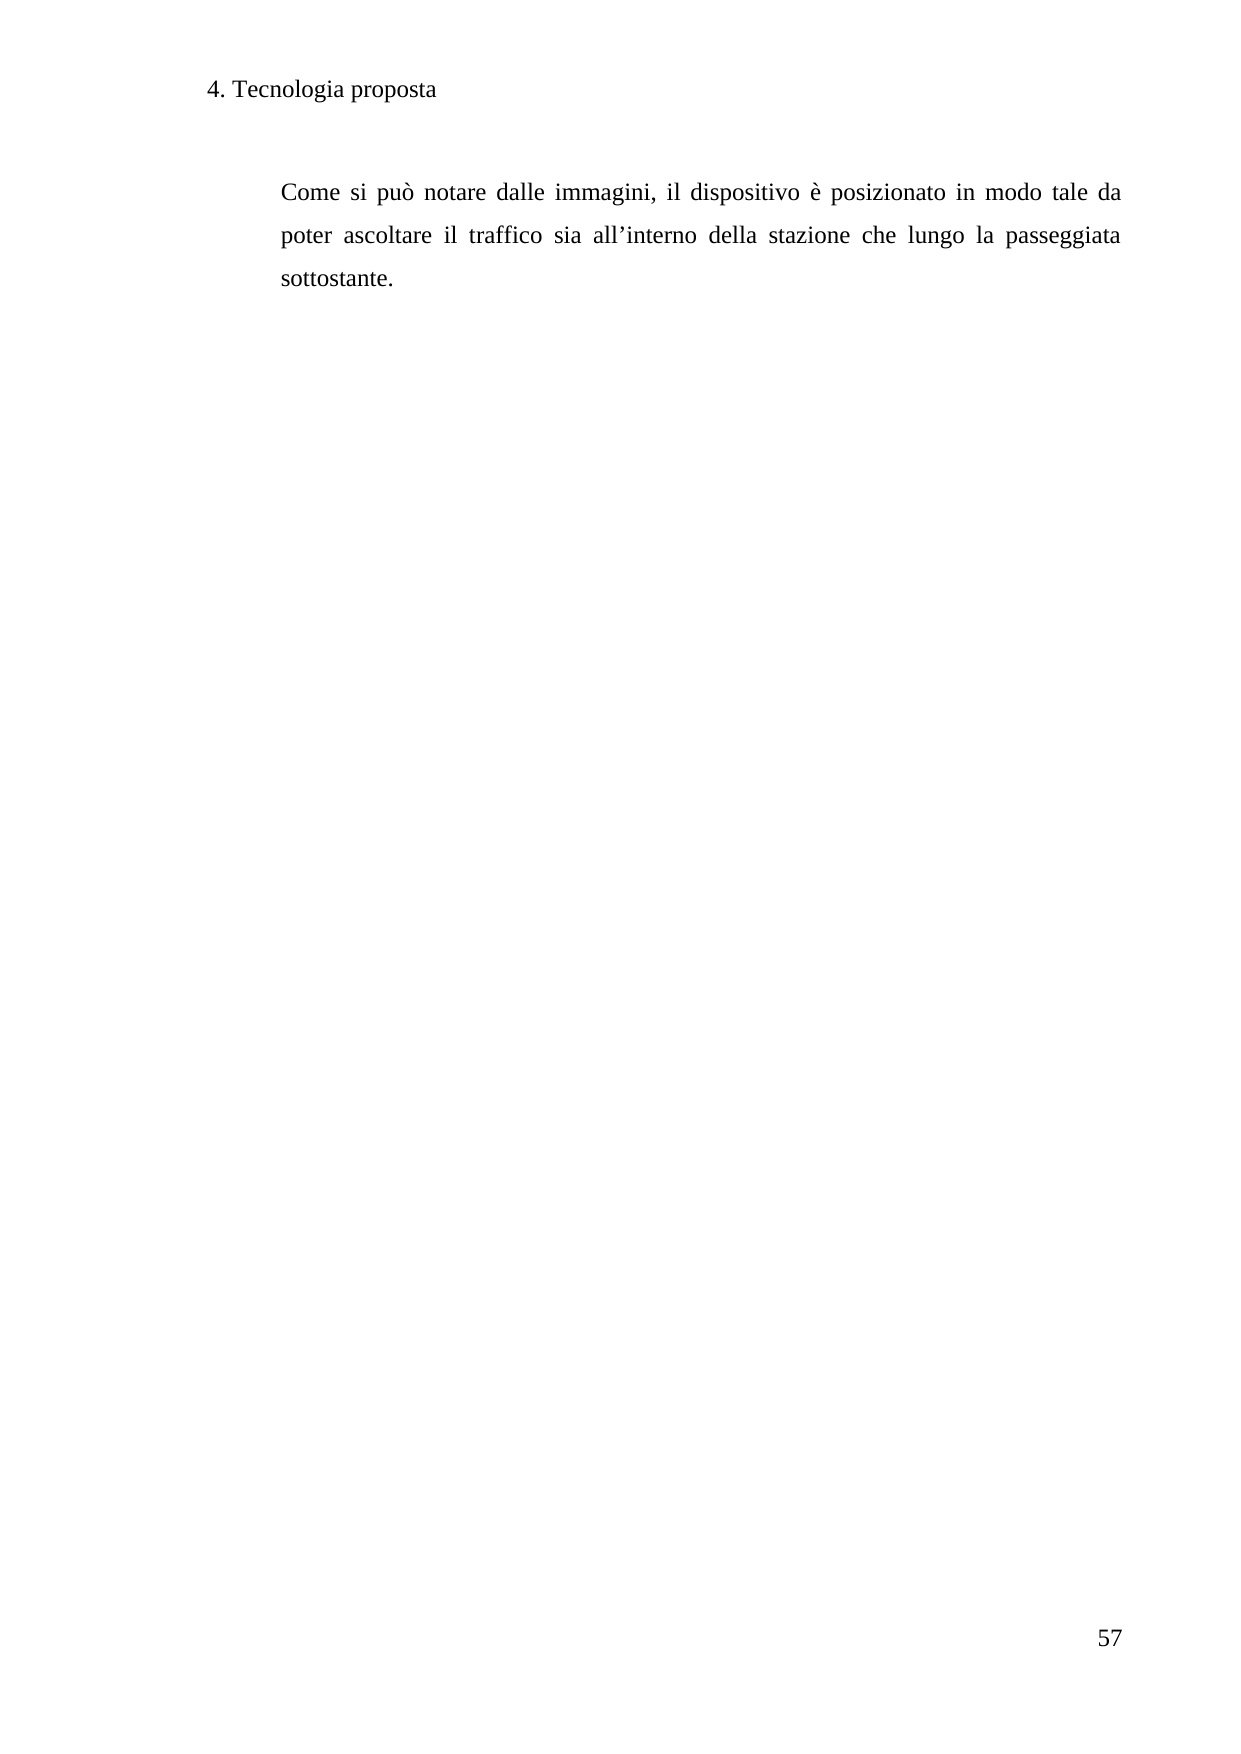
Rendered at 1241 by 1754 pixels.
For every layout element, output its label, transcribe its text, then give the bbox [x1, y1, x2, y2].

text Come si può notare dalle immagini, il dispositivo è posizionato in modo tale da poter ascoltare il traffico sia all’interno della stazione che lungo la passeggiata sottostante. [281, 177, 1122, 292]
